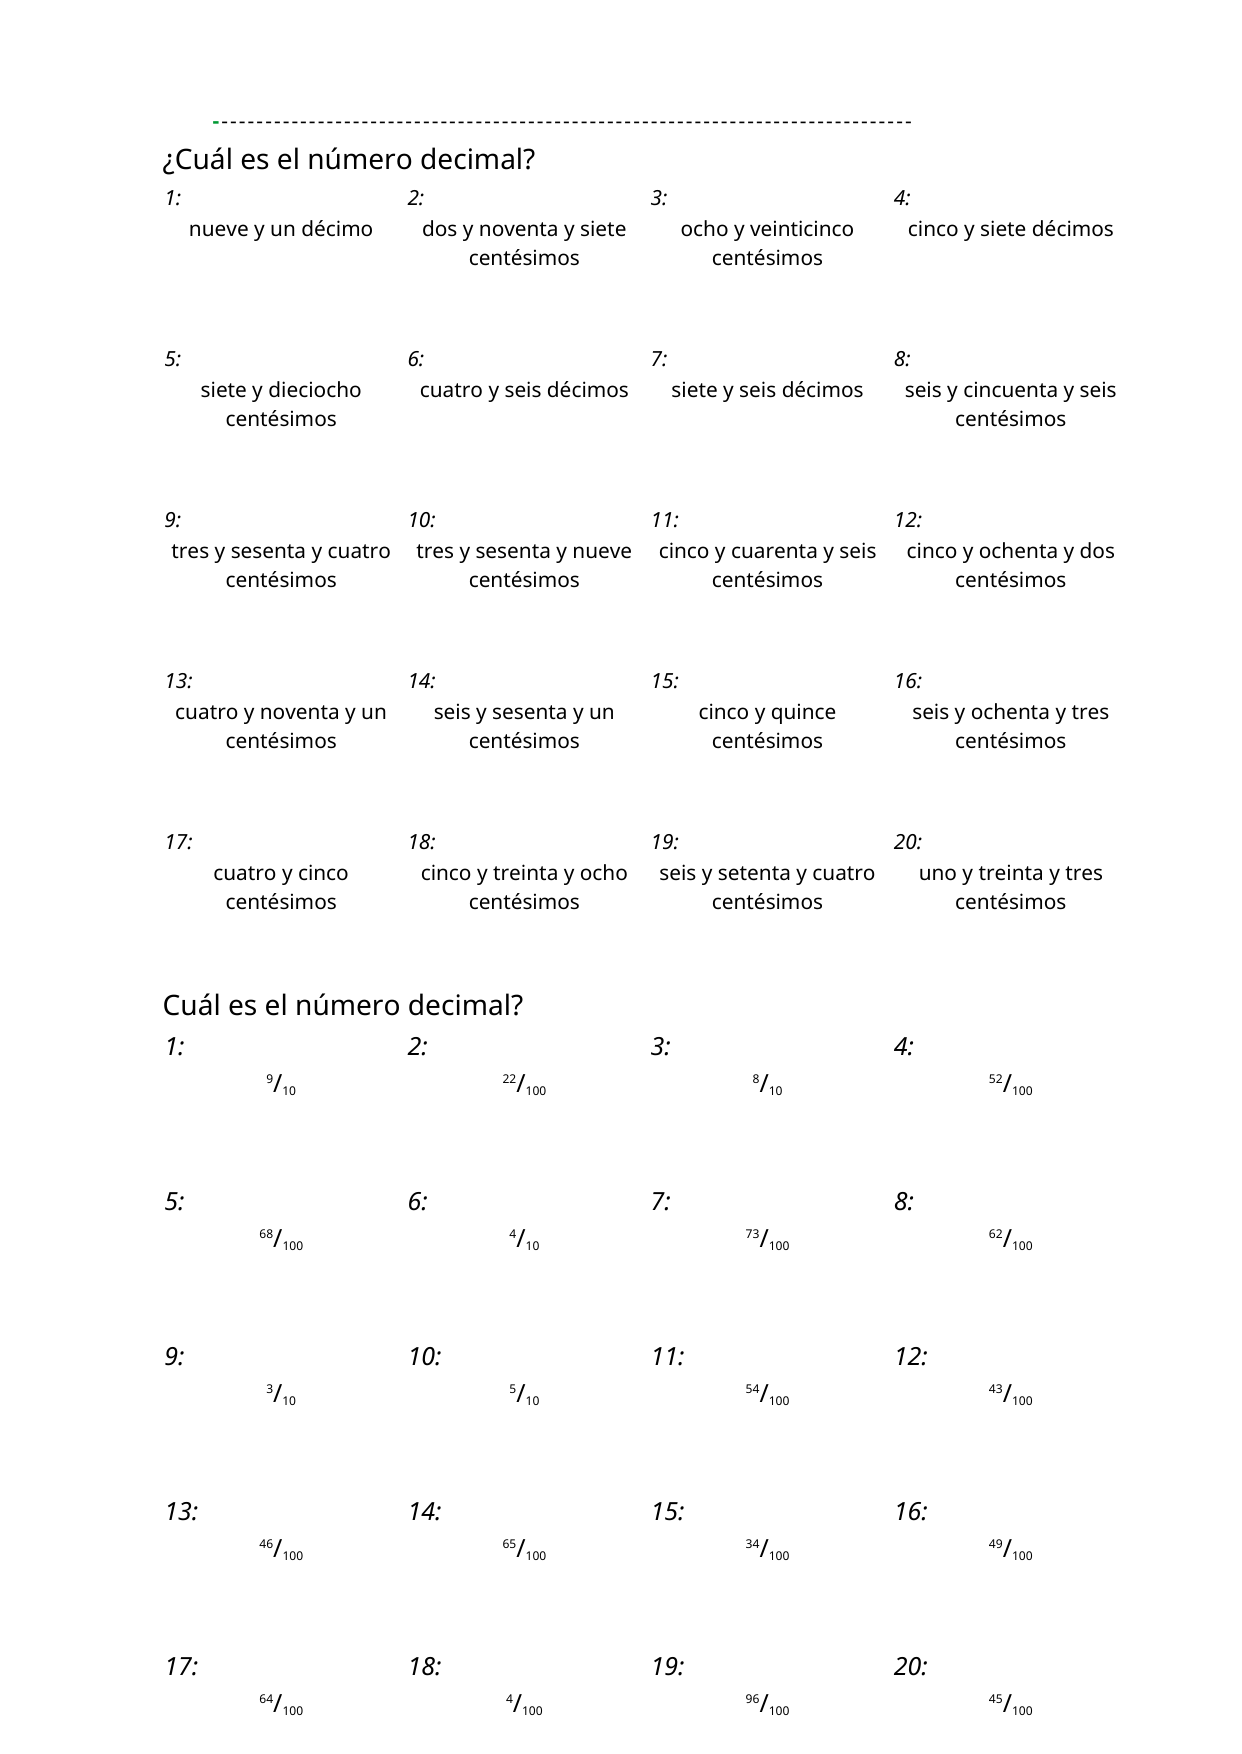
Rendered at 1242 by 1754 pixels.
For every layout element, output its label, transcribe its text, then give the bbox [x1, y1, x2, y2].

table_header [403, 1644, 646, 1725]
table_cell [646, 1179, 889, 1334]
text Cuál es el número decimal? [162, 983, 1135, 1024]
table_cell [159, 1489, 402, 1644]
table_cell [889, 339, 1132, 500]
table_header [889, 1024, 1132, 1179]
table_header [403, 500, 646, 661]
table_header [159, 1644, 402, 1725]
table_cell [889, 1179, 1132, 1334]
table_cell [646, 1489, 889, 1644]
table_header [889, 500, 1132, 661]
table_header [646, 500, 889, 661]
table_cell [646, 339, 889, 500]
table_header [646, 1644, 889, 1725]
text ¿Cuál es el número decimal? [162, 137, 1135, 178]
table_cell [889, 1489, 1132, 1644]
table_header [403, 1334, 646, 1489]
table_cell [889, 661, 1132, 822]
table_header [403, 178, 646, 339]
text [212, 103, 1110, 134]
table_header [889, 822, 1132, 983]
table_header [403, 1024, 646, 1179]
table_header [889, 1644, 1132, 1725]
table_header [646, 1334, 889, 1489]
table_header [159, 822, 402, 983]
table_cell [159, 661, 402, 822]
table_header [889, 178, 1132, 339]
table_header [159, 1334, 402, 1489]
table_header [646, 1024, 889, 1179]
table_cell [403, 339, 646, 500]
table_header [159, 1024, 402, 1179]
table_cell [403, 1489, 646, 1644]
table_header [646, 822, 889, 983]
table_header [159, 178, 402, 339]
table_header [403, 822, 646, 983]
table_cell [159, 339, 402, 500]
table_cell [646, 661, 889, 822]
table_cell [159, 1179, 402, 1334]
table_header [889, 1334, 1132, 1489]
table_cell [403, 661, 646, 822]
table_header [646, 178, 889, 339]
table_header [159, 500, 402, 661]
table_cell [403, 1179, 646, 1334]
